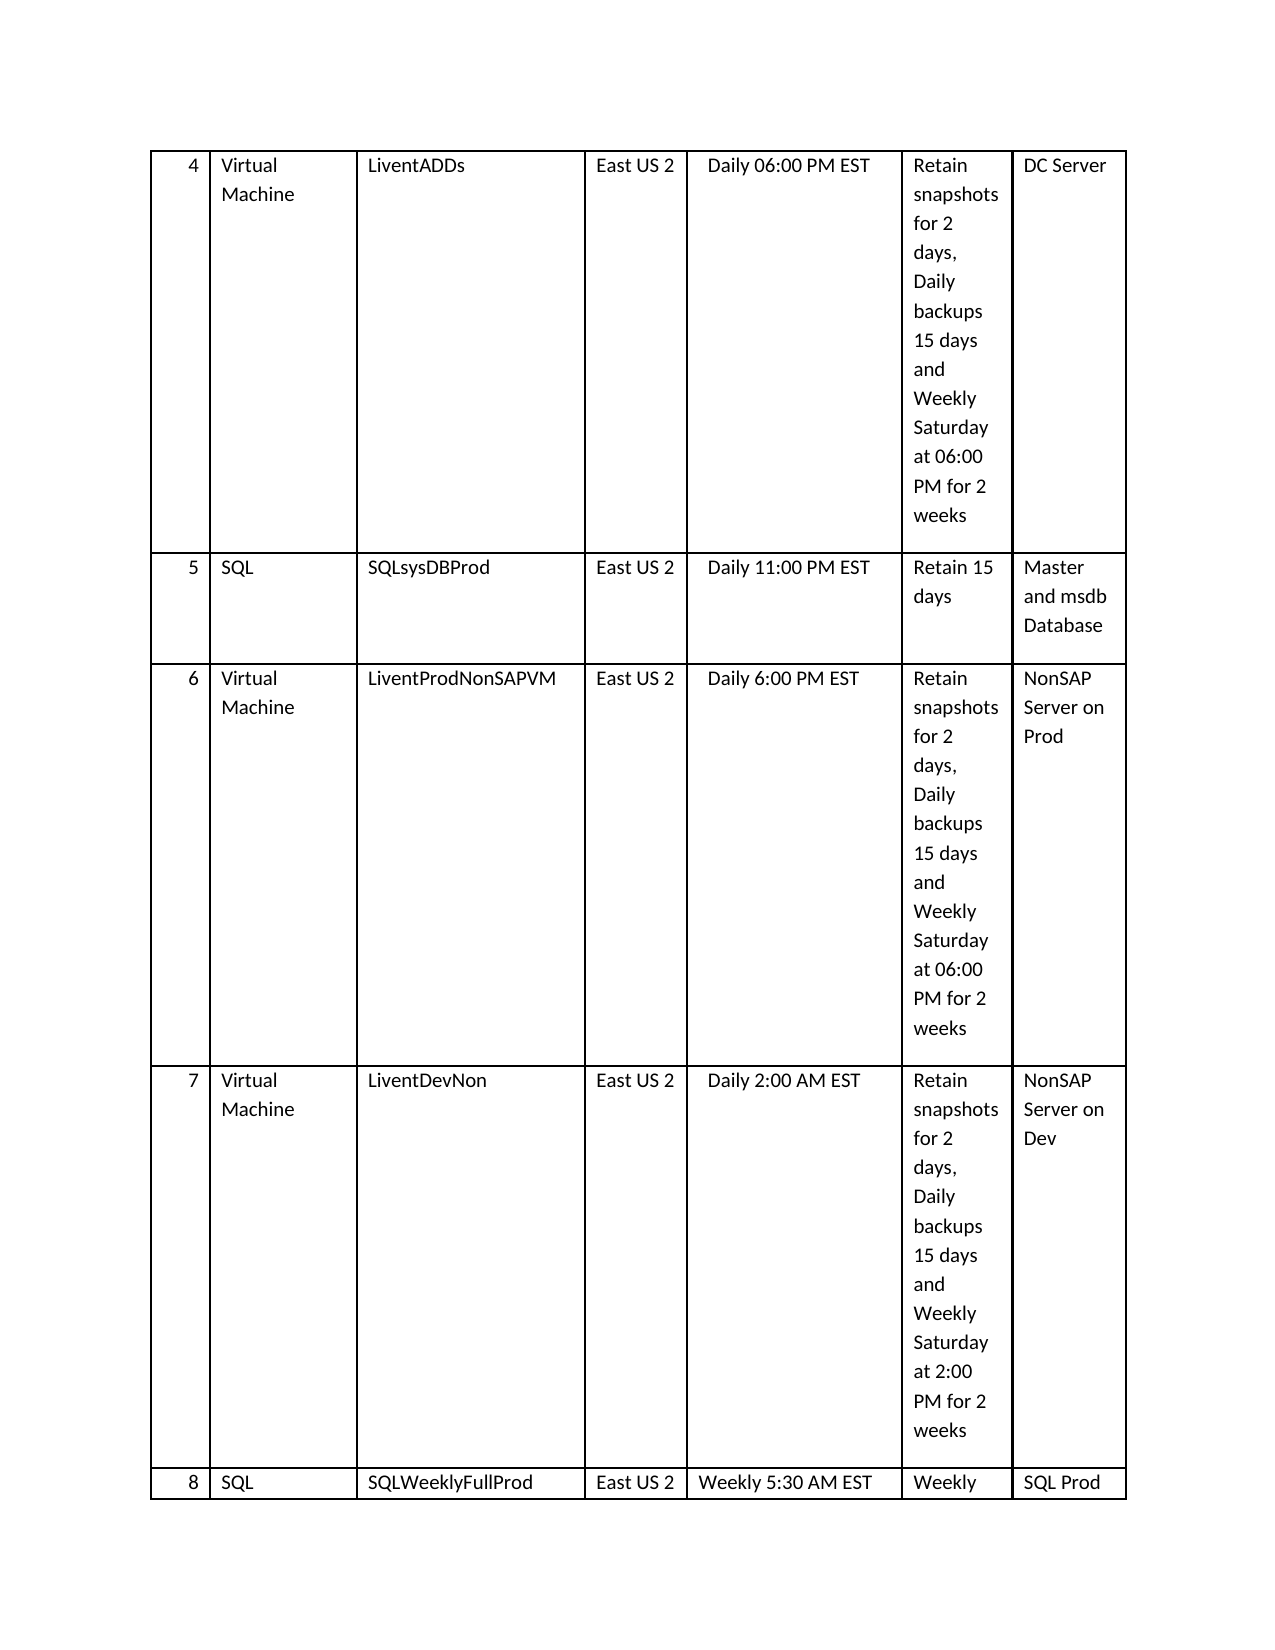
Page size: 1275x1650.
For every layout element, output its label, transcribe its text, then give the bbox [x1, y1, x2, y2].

table_cell NonSAP Server on Prod [1014, 665, 1125, 1065]
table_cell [903, 1469, 1011, 1498]
table_cell Daily 06:00 PM EST [688, 152, 901, 552]
table_cell Retain 15 days [903, 554, 1011, 663]
table_cell Daily 6:00 PM EST [688, 665, 901, 1065]
table_cell Weekly 5:30 AM EST [688, 1469, 901, 1498]
table_cell SQLsysDBProd [358, 554, 584, 663]
table_cell Retain snapshots for 2 days, Daily backups 15 days and Weekly Saturday at 2:00 PM for 2 weeks [903, 1067, 1011, 1467]
table_cell East US 2 [586, 554, 686, 663]
table_cell East US 2 [586, 1067, 686, 1467]
table_cell NonSAP Server on Dev [1014, 1067, 1125, 1467]
table_cell 8 [152, 1469, 209, 1498]
table_cell Virtual Machine [211, 152, 356, 552]
table_cell Retain snapshots for 2 days, Daily backups 15 days and Weekly Saturday at 06:00 PM for 2 weeks [903, 152, 1011, 552]
table_cell 6 [152, 665, 209, 1065]
table_cell Retain snapshots for 2 days, Daily backups 15 days and Weekly Saturday at 06:00 PM for 2 weeks [903, 665, 1011, 1065]
table_cell 7 [152, 1067, 209, 1467]
table_cell Master and msdb Database [1014, 554, 1125, 663]
table_cell DC Server [1014, 152, 1125, 552]
table_cell LiventProdNonSAPVM [358, 665, 584, 1065]
table_cell Daily 2:00 AM EST [688, 1067, 901, 1467]
table_cell Virtual Machine [211, 1067, 356, 1467]
table_cell SQL [211, 554, 356, 663]
table_cell 5 [152, 554, 209, 663]
table_cell Virtual Machine [211, 665, 356, 1065]
table_cell SQL [211, 1469, 356, 1498]
table_cell LiventADDs [358, 152, 584, 552]
table_cell LiventDevNon [358, 1067, 584, 1467]
table_cell East US 2 [586, 1469, 686, 1498]
table_cell SQL Prod Workloads [1014, 1469, 1125, 1498]
table_cell 4 [152, 152, 209, 552]
table_cell East US 2 [586, 665, 686, 1065]
table_cell Daily 11:00 PM EST [688, 554, 901, 663]
table_cell SQLWeeklyFullProd [358, 1469, 584, 1498]
table_cell East US 2 [586, 152, 686, 552]
